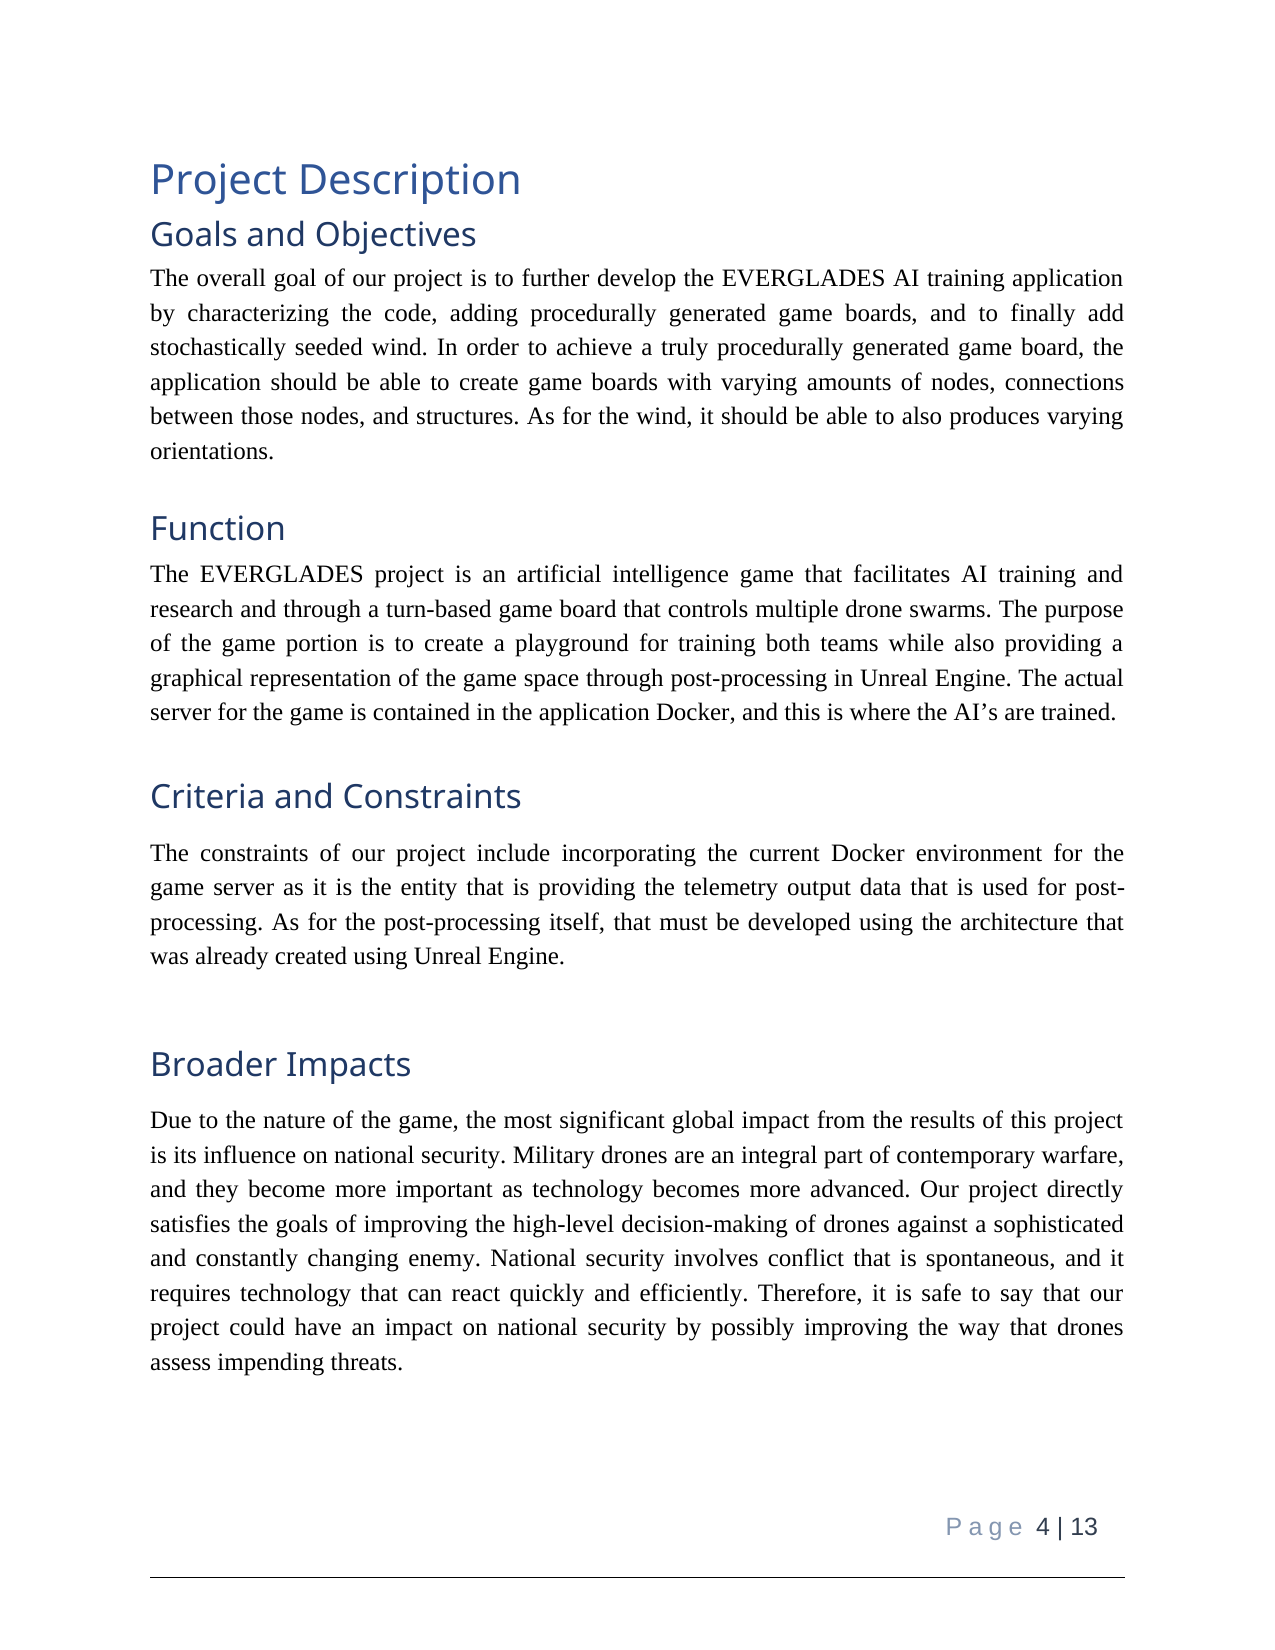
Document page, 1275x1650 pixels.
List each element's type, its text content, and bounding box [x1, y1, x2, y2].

text The overall goal of our project is to further develop the EVERGLADES AI training application by characterizing the code, adding procedurally generated game boards, and to finally add stochastically seeded wind. In order to achieve a truly procedurally generated game board, the application should be able to create game boards with varying amounts of nodes, connections between those nodes, and structures. As for the wind, it should be able to also produces varying orientations. [150, 263, 1125, 464]
subtitle Criteria and Constraints [150, 773, 1125, 819]
text The constraints of our project include incorporating the current Docker environment for the game server as it is the entity that is providing the telemetry output data that is used for post-processing. As for the post-processing itself, that must be developed using the architecture that was already created using Unreal Engine. [150, 838, 1125, 970]
subtitle Broader Impacts [150, 1041, 1125, 1086]
text Due to the nature of the game, the most significant global impact from the results of this project is its influence on national security. Military drones are an integral part of contemporary warfare, and they become more important as technology becomes more advanced. Our project directly satisfies the goals of improving the high-level decision-making of drones against a sophisticated and constantly changing enemy. National security involves conflict that is spontaneous, and it requires technology that can react quickly and efficiently. Therefore, it is safe to say that our project could have an impact on national security by possibly improving the way that drones assess impending threats. [150, 1105, 1125, 1375]
subtitle Project Description [150, 150, 1125, 207]
subtitle Goals and Objectives [150, 211, 1125, 257]
text Function [150, 505, 1125, 550]
text The EVERGLADES project is an artificial intelligence game that facilitates AI training and research and through a turn-based game board that controls multiple drone swarms. The purpose of the game portion is to create a playground for training both teams while also providing a graphical representation of the game space through post-processing in Unreal Engine. The actual server for the game is contained in the application Docker, and this is where the AI’s are trained. [150, 559, 1125, 726]
